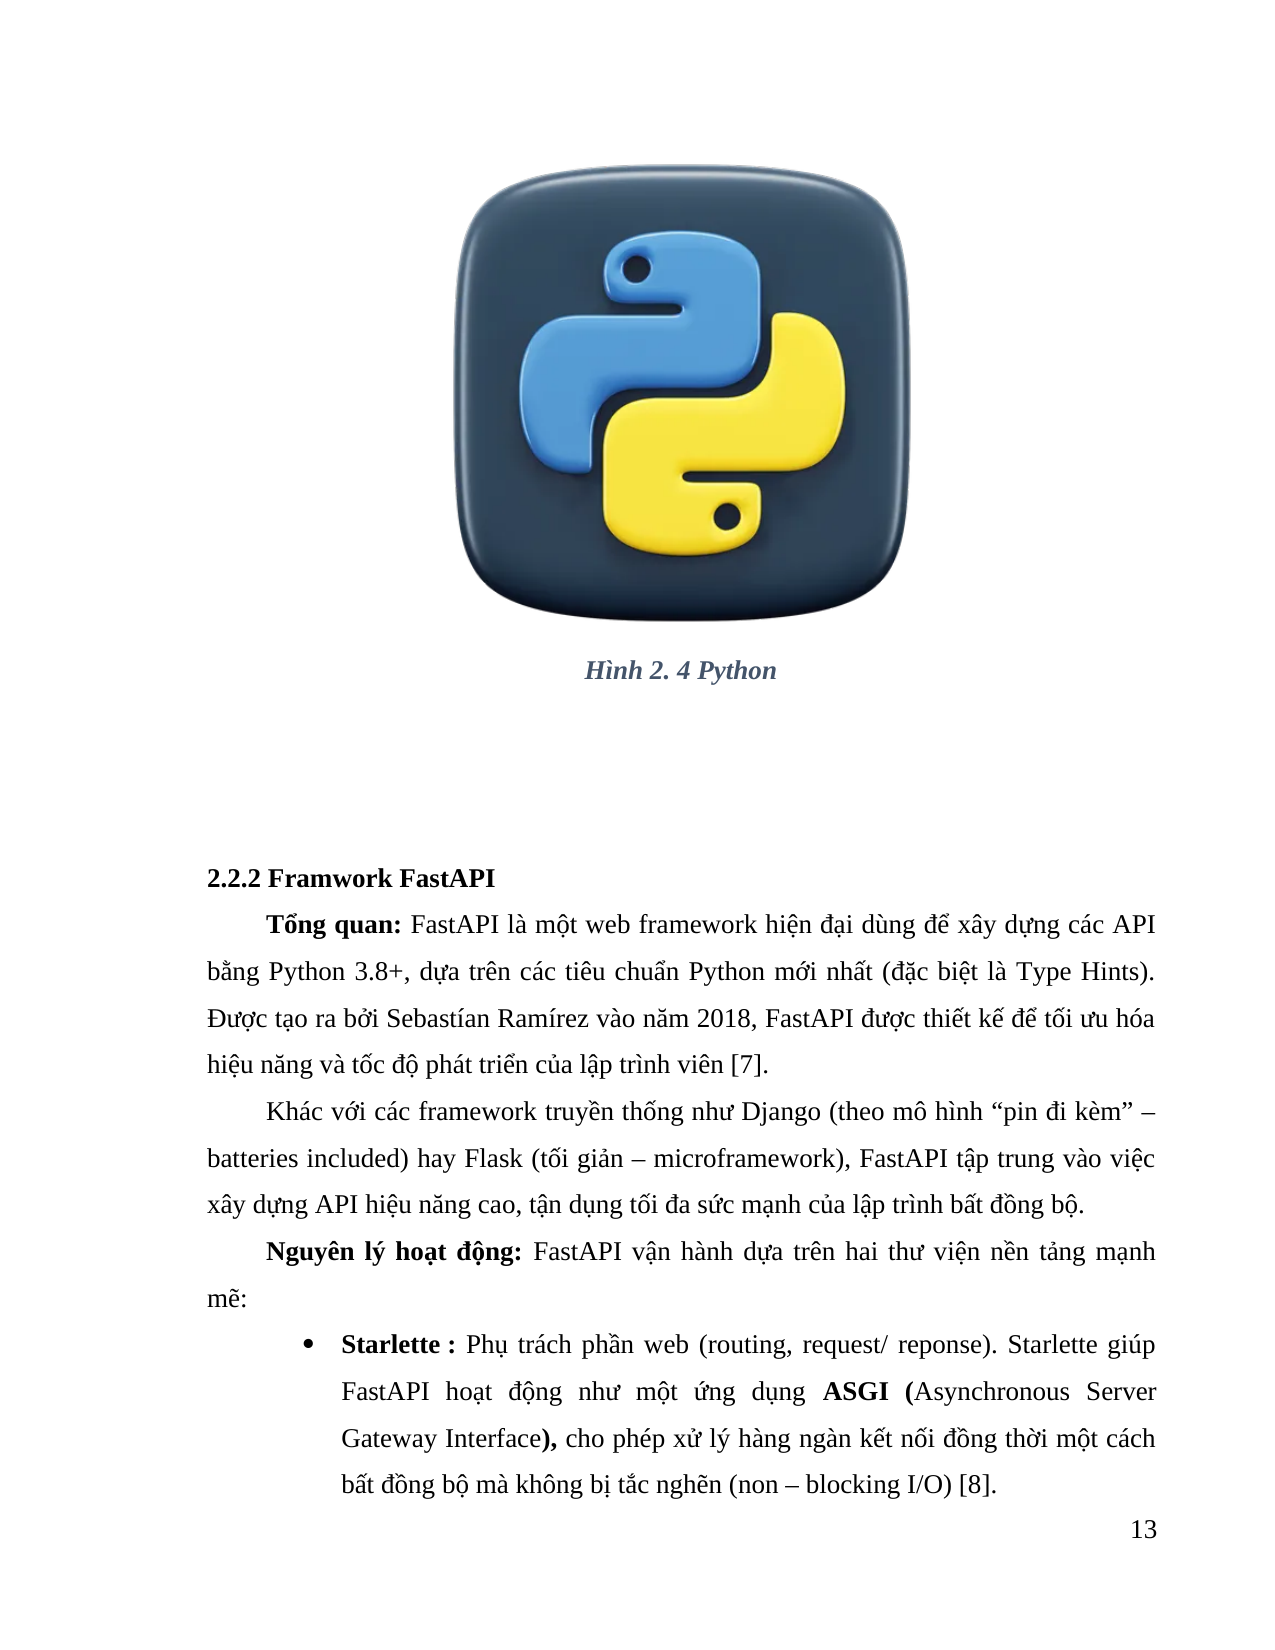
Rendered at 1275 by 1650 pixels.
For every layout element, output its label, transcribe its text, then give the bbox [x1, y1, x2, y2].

text 2.2.2 Framwork FastAPI [207, 862, 1157, 893]
text Hình 2. 4 Python [207, 654, 1157, 685]
text Khác với các framework truyền thống như Django (theo mô hình “pin đi kèm” – batteries included) hay Flask (tối giản – microframework), FastAPI tập trung vào việc xây dựng API hiệu năng cao, tận dụng tối đa sức mạnh của lập trình bất đồng bộ. [207, 1095, 1157, 1219]
picture [436, 147, 928, 639]
text Nguyên lý hoạt động: FastAPI vận hành dựa trên hai thư viện nền tảng mạnh mẽ: [207, 1235, 1157, 1313]
text Tổng quan: FastAPI là một web framework hiện đại dùng để xây dựng các API bằng Python 3.8+, dựa trên các tiêu chuẩn Python mới nhất (đặc biệt là Type Hints). Được tạo ra bởi Sebastían Ramírez vào năm 2018, FastAPI được thiết kế để tối ưu hóa hiệu năng và tốc độ phát triển của lập trình viên [7]. [207, 908, 1157, 1079]
list Starlette : Phụ trách phần web (routing, request/ reponse). Starlette giúp FastAPI hoạt động như một ứng dụng ASGI (Asynchronous Server Gateway Interface), cho phép xử lý hàng ngàn kết nối đồng thời một cách bất đồng bộ mà không bị tắc nghẽn (non – blocking I/O) [8]. [303, 1328, 1157, 1499]
